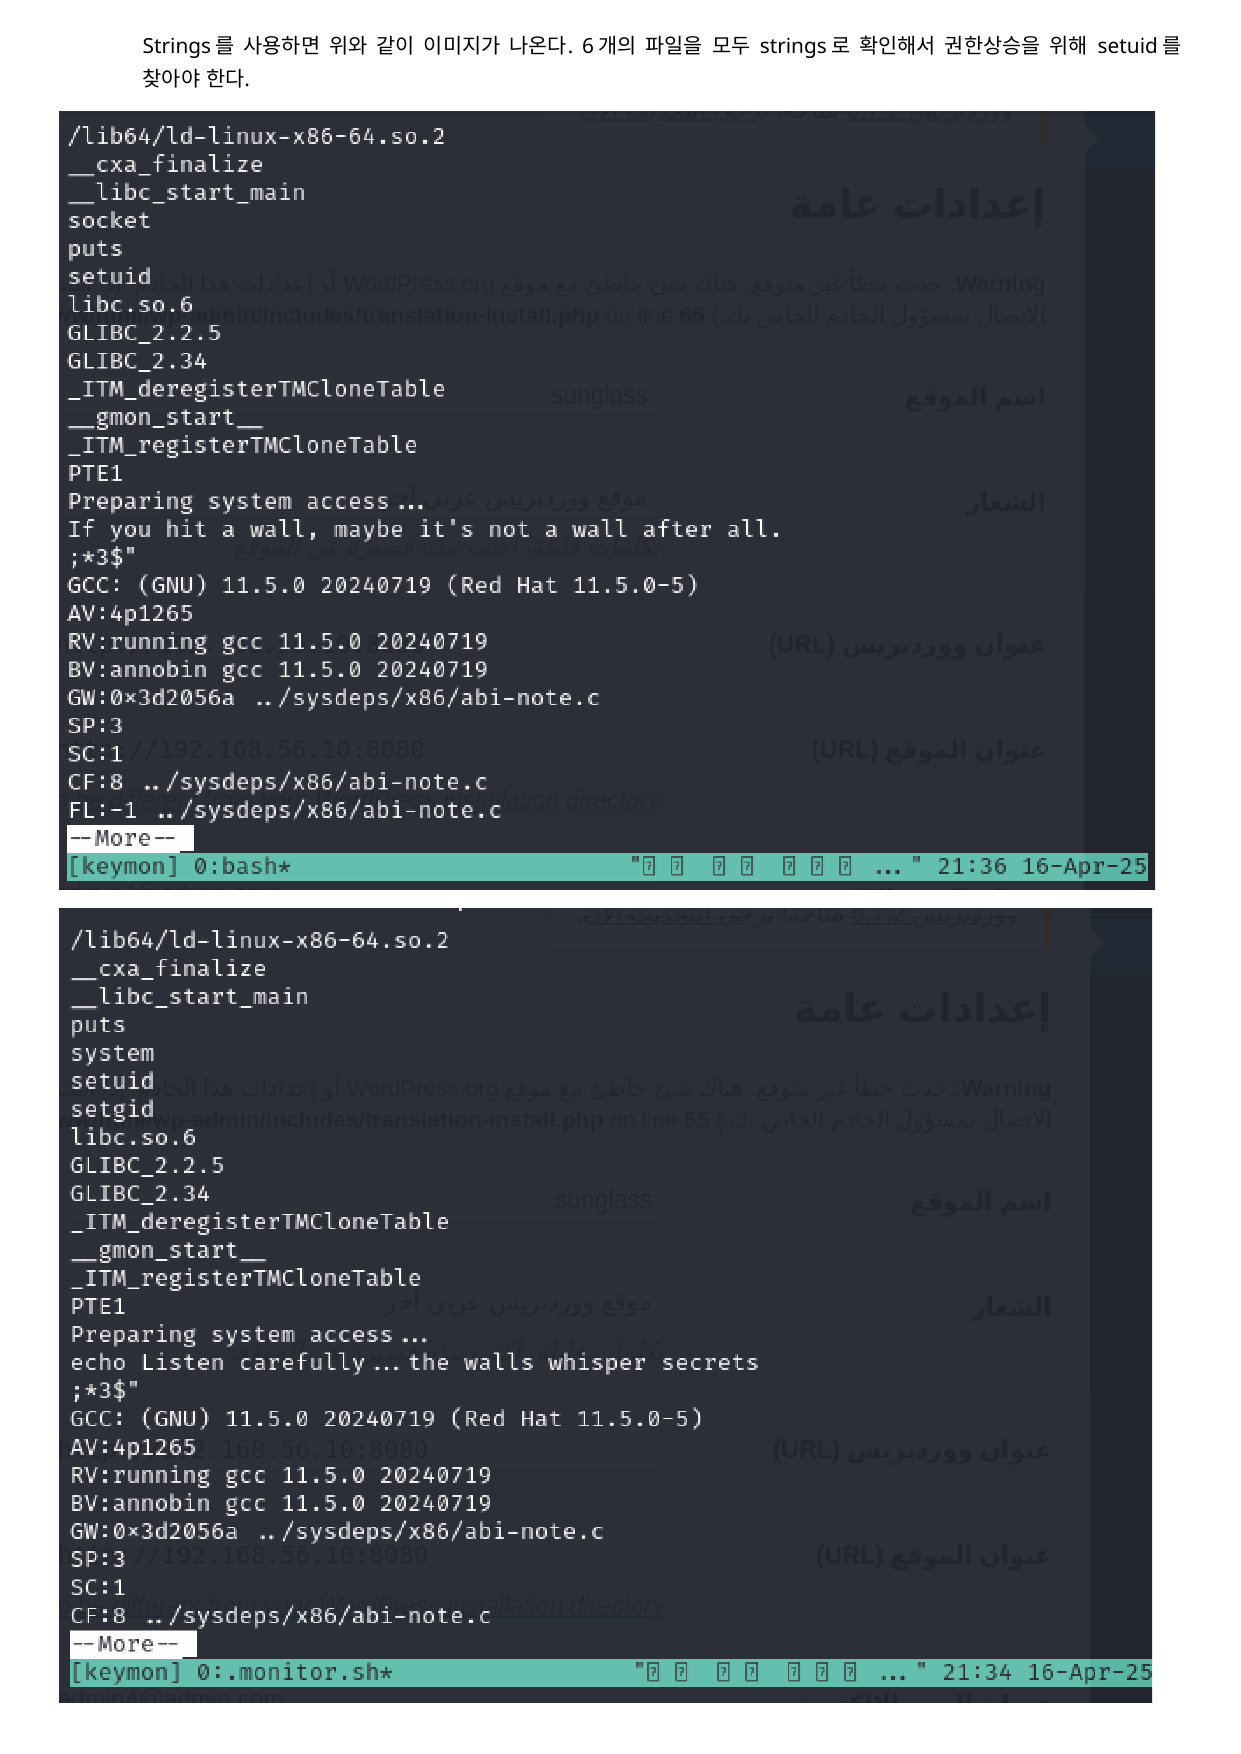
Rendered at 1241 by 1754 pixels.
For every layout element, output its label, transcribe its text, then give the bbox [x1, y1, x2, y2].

picture [59, 111, 1156, 890]
picture [59, 908, 1153, 1703]
text Strings를 사용하면 위와 같이 이미지가 나온다. 6개의 파일을 모두 strings로 확인해서 권한상승을 위해 setuid를 찾아야 한다. [142, 29, 1181, 93]
